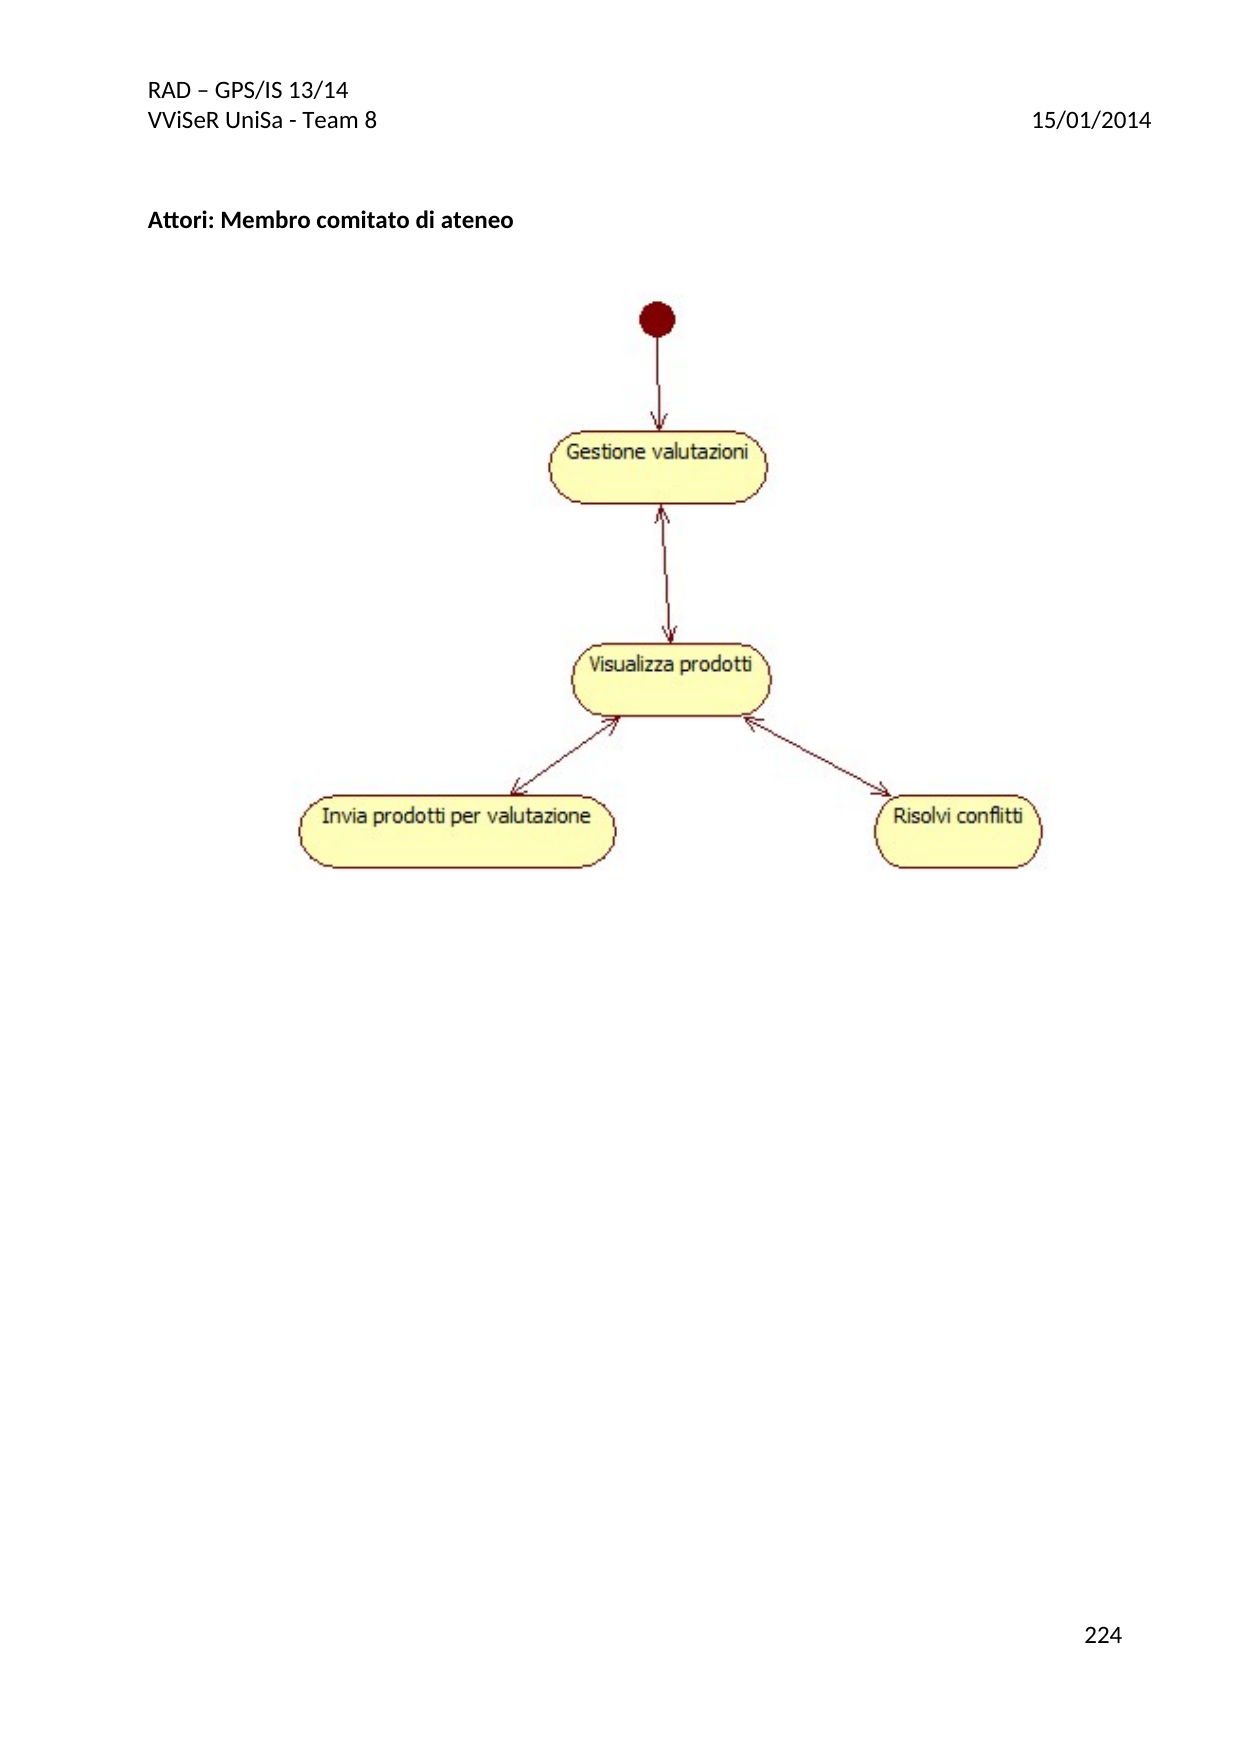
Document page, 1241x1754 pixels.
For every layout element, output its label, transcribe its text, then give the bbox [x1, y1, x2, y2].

text Attori: Membro comitato di ateneo [148, 204, 1122, 234]
picture [261, 264, 1081, 907]
